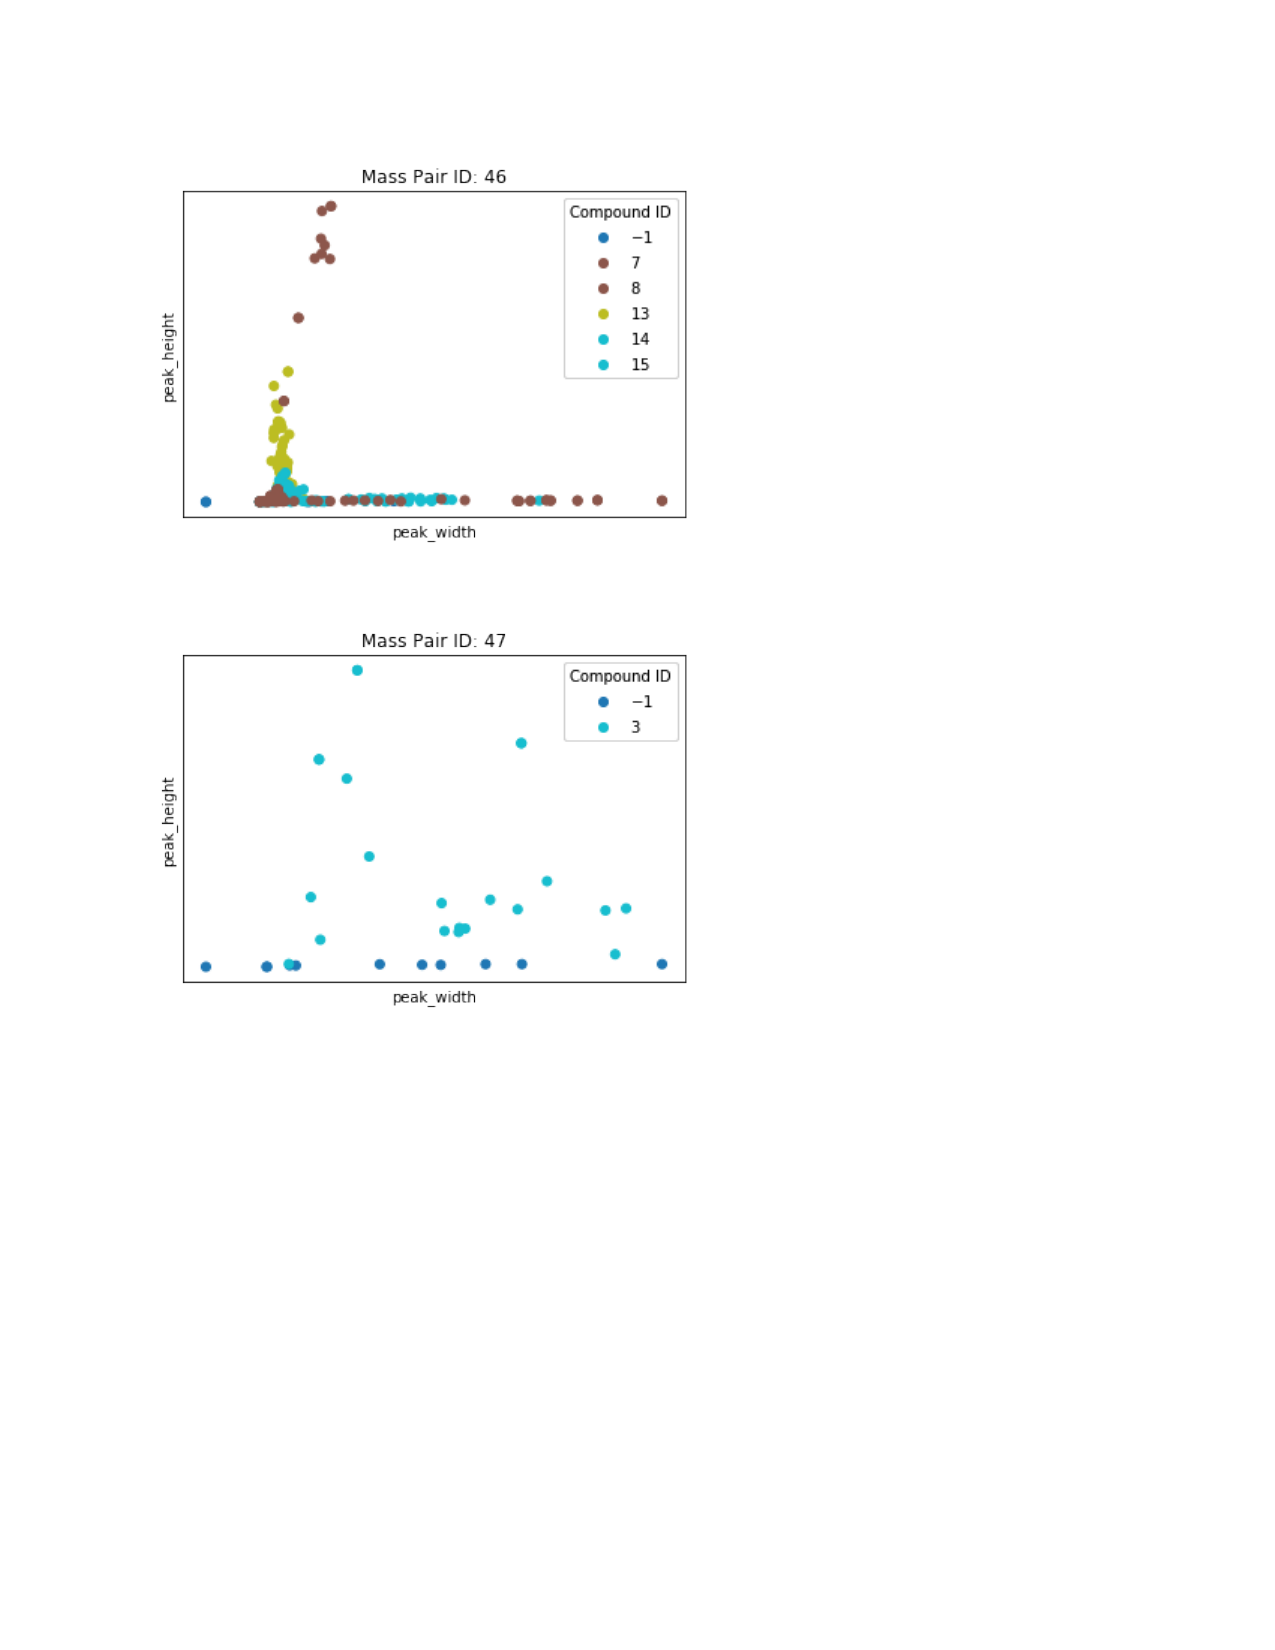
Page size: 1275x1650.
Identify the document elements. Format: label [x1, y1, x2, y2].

picture [150, 622, 696, 1015]
picture [150, 158, 696, 550]
